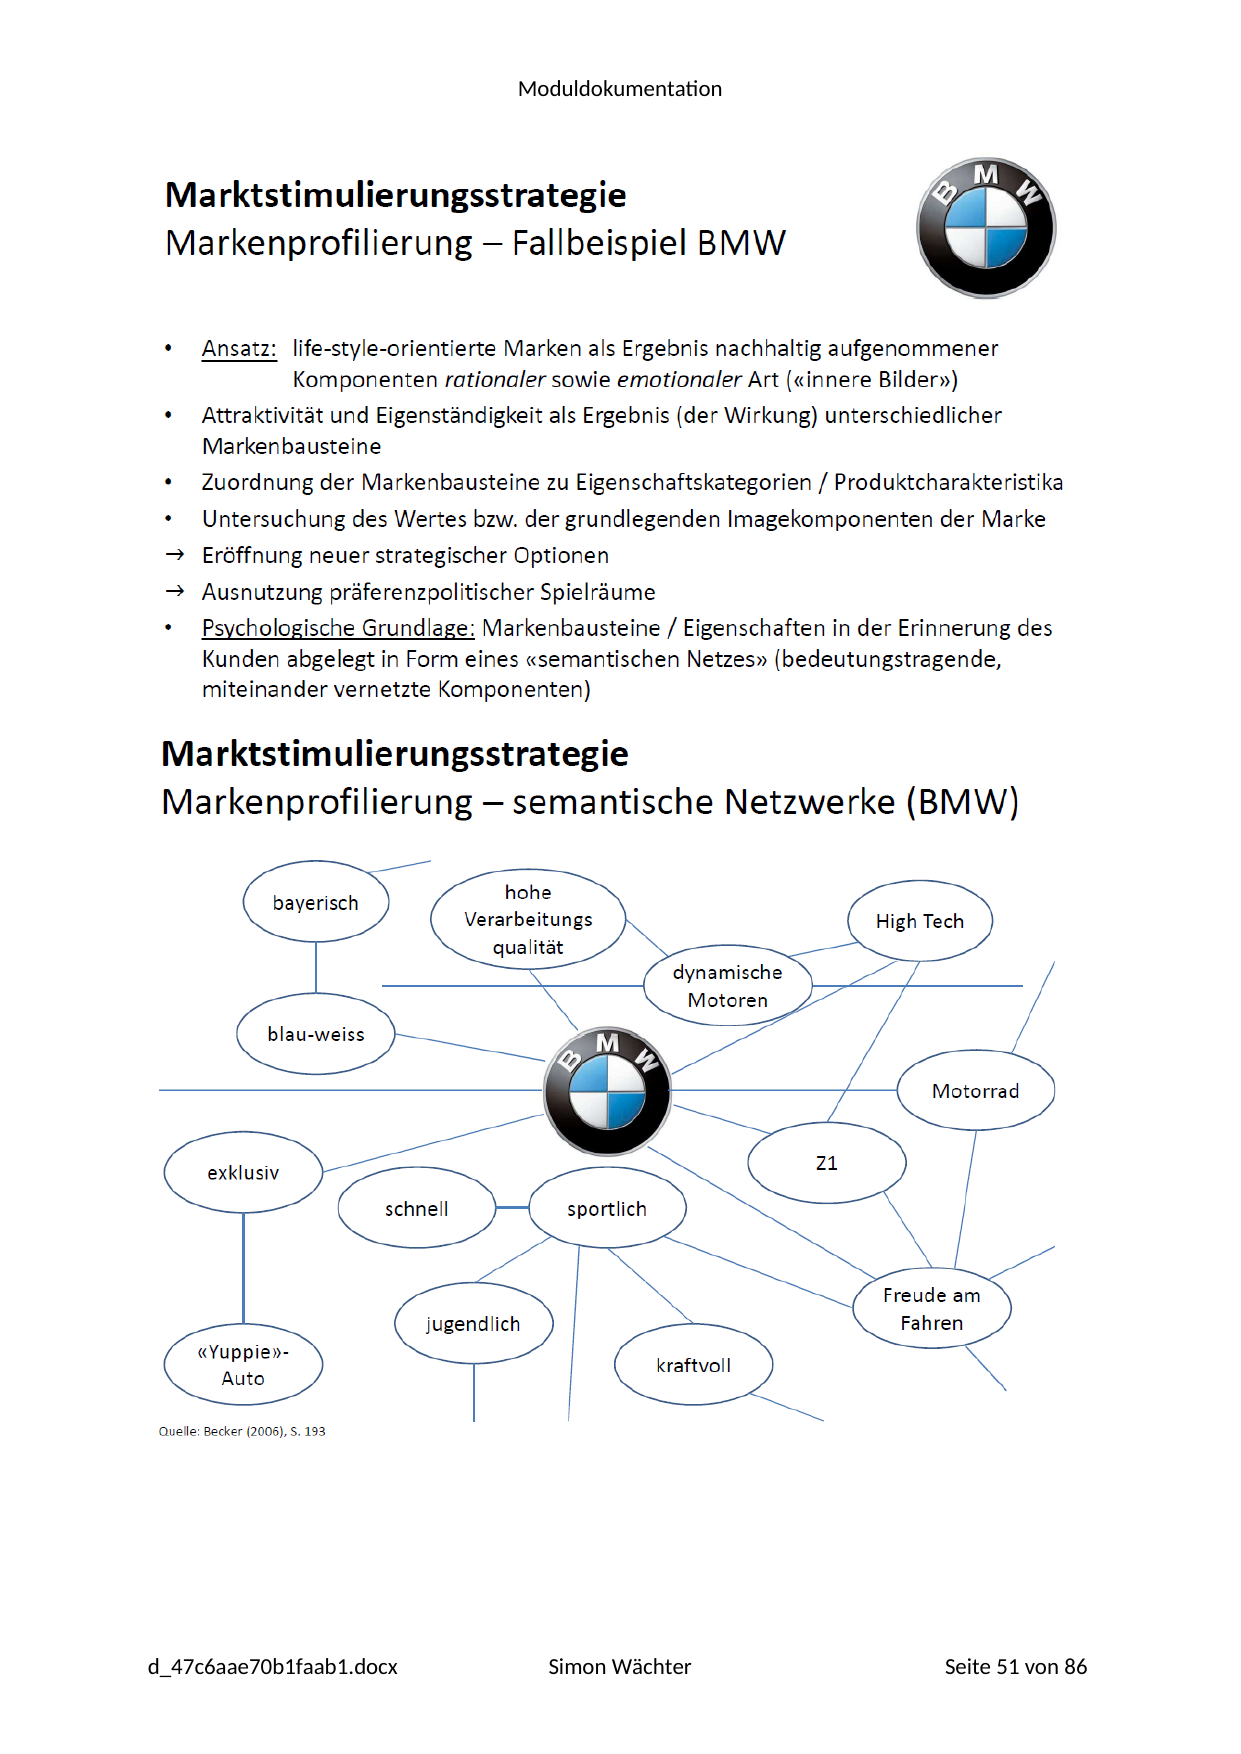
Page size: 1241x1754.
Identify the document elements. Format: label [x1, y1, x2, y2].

picture [147, 147, 1093, 713]
picture [147, 731, 1093, 1448]
